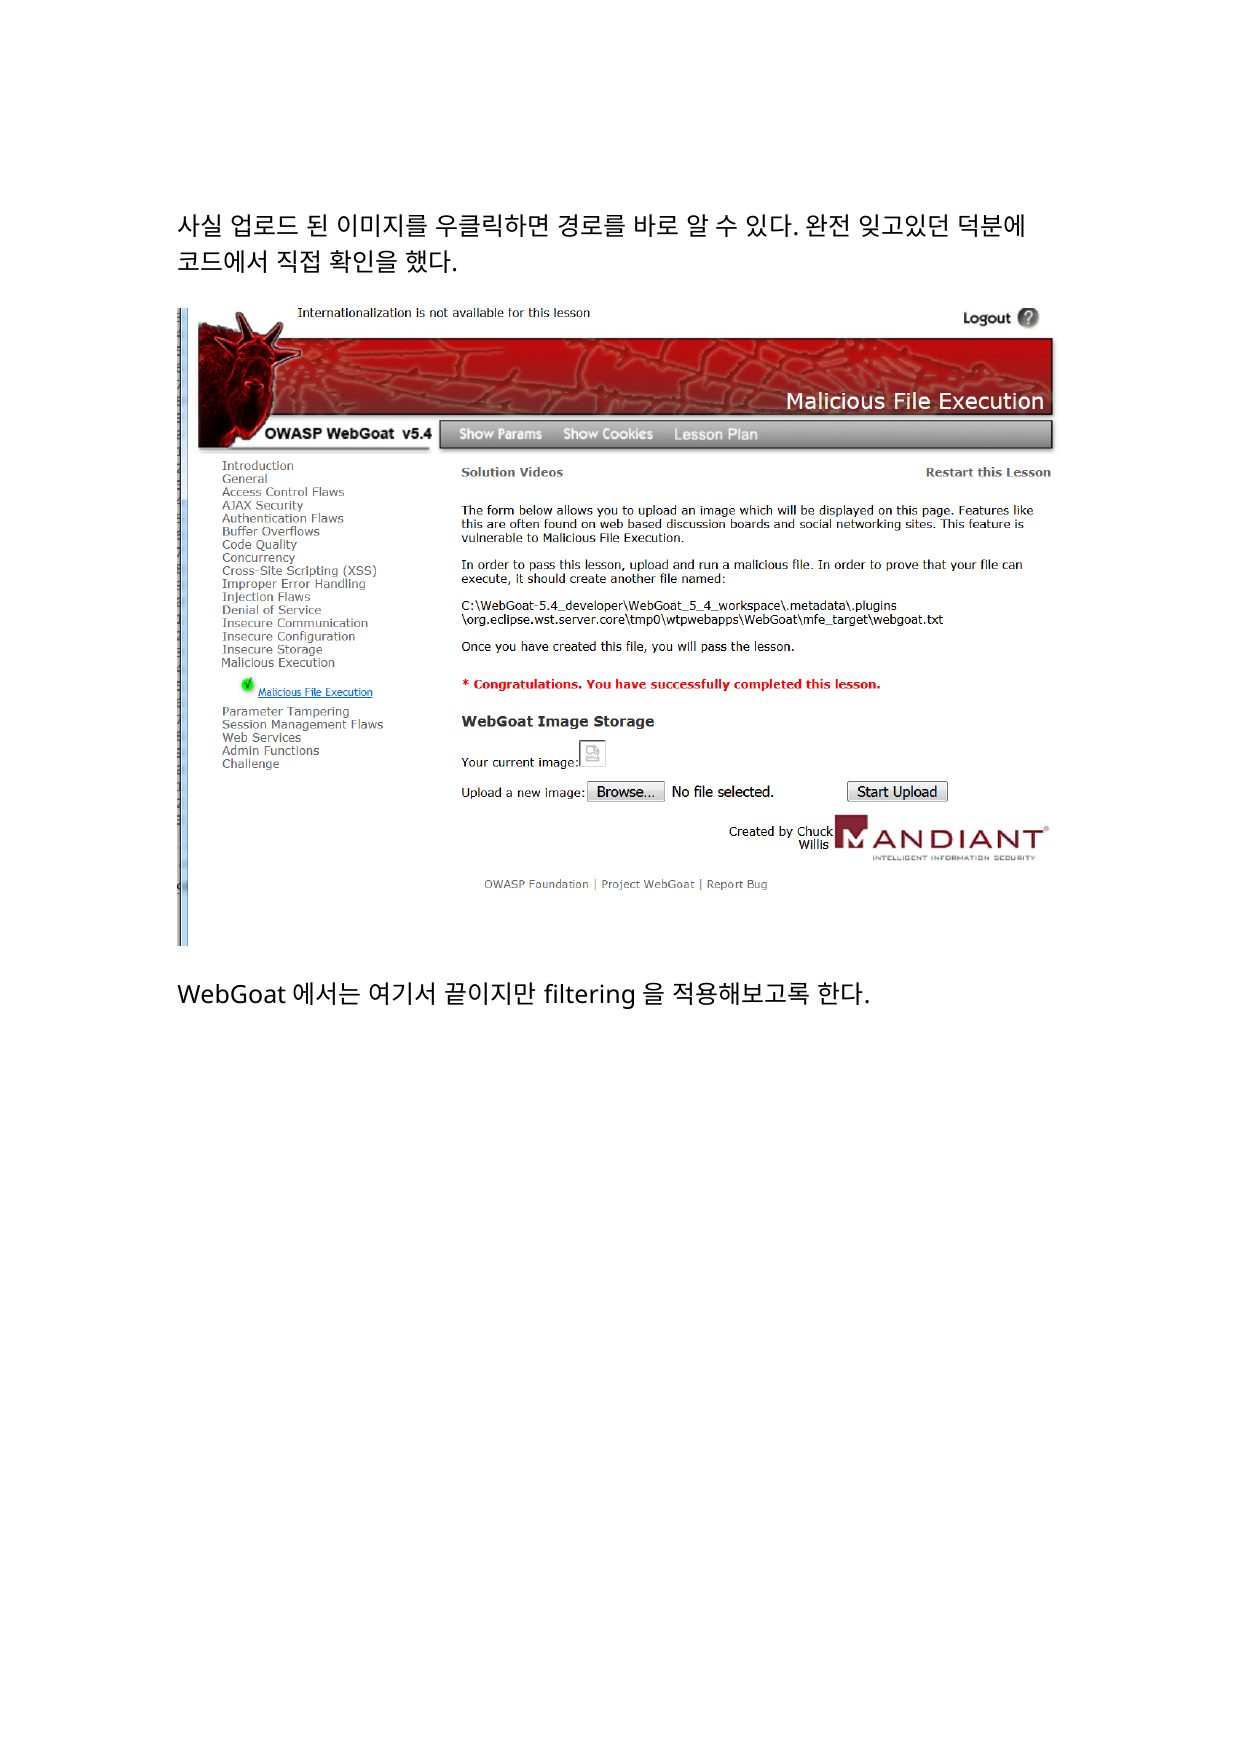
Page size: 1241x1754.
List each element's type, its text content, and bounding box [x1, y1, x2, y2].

text 사실 업로드 된 이미지를 우클릭하면 경로를 바로 알 수 있다. 완전 잊고있던 덕분에 코드에서 직접 확인을 했다. [177, 207, 1063, 279]
text WebGoat 에서는 여기서 끝이지만 filtering 을 적용해보고록 한다. [177, 975, 1063, 1011]
picture [177, 308, 1063, 946]
